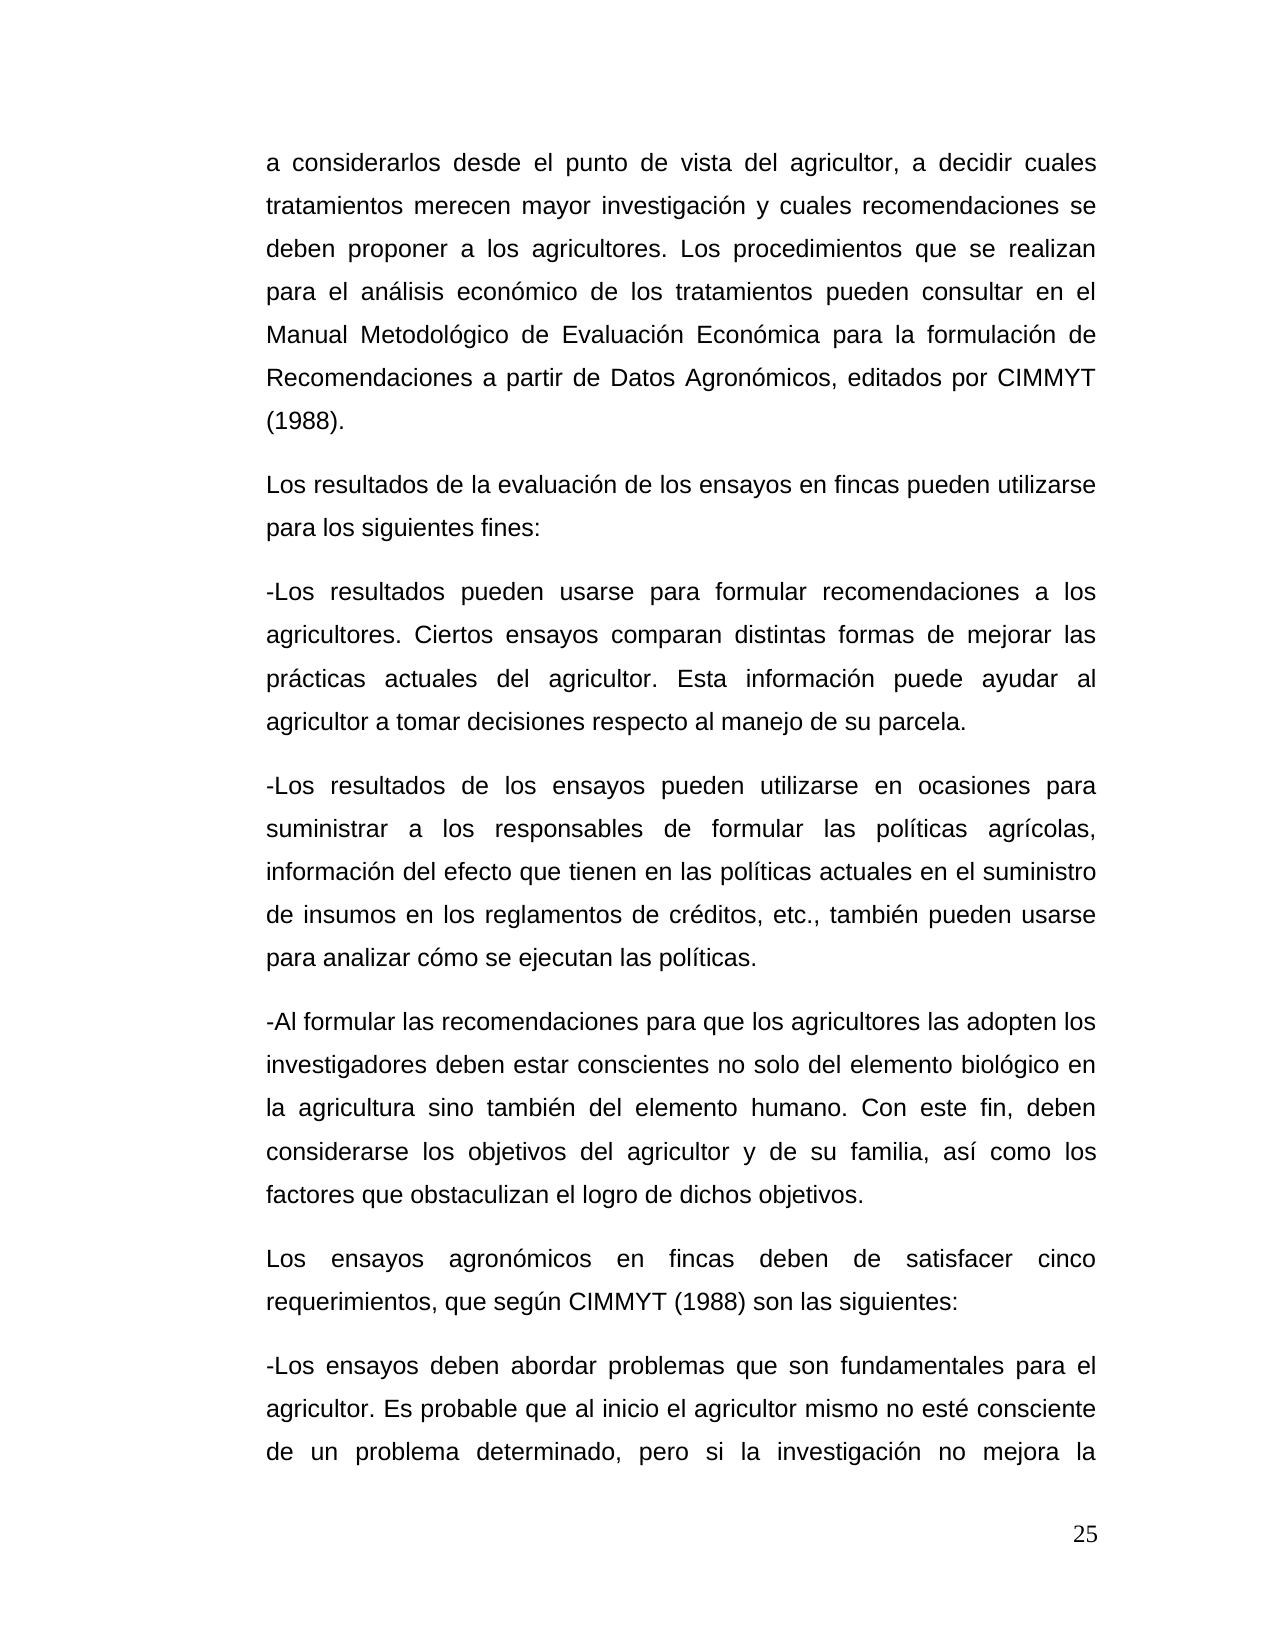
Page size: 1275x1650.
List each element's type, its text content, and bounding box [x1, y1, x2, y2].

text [266, 148, 1098, 435]
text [266, 1351, 1098, 1466]
text -Los resultados de los ensayos pueden utilizarse en ocasiones para suministrar a los responsables de formular las políticas agrícolas, información del efecto que tienen en las políticas actuales en el suministro de insumos en los reglamentos de créditos, etc., también pueden usarse para analizar cómo se ejecutan las políticas. [266, 771, 1098, 972]
text Los resultados de la evaluación de los ensayos en fincas pueden utilizarse para los siguientes fines: [266, 470, 1098, 542]
text -Los resultados pueden usarse para formular recomendaciones a los agricultores. Ciertos ensayos comparan distintas formas de mejorar las prácticas actuales del agricultor. Esta información puede ayudar al agricultor a tomar decisiones respecto al manejo de su parcela. [266, 577, 1098, 736]
text Los ensayos agronómicos en fincas deben de satisfacer cinco requerimientos, que según CIMMYT (1988) son las siguientes: [266, 1244, 1098, 1316]
text -Al formular las recomendaciones para que los agricultores las adopten los investigadores deben estar conscientes no solo del elemento biológico en la agricultura sino también del elemento humano. Con este fin, deben considerarse los objetivos del agricultor y de su familia, así como los factores que obstaculizan el logro de dichos objetivos. [266, 1007, 1098, 1208]
